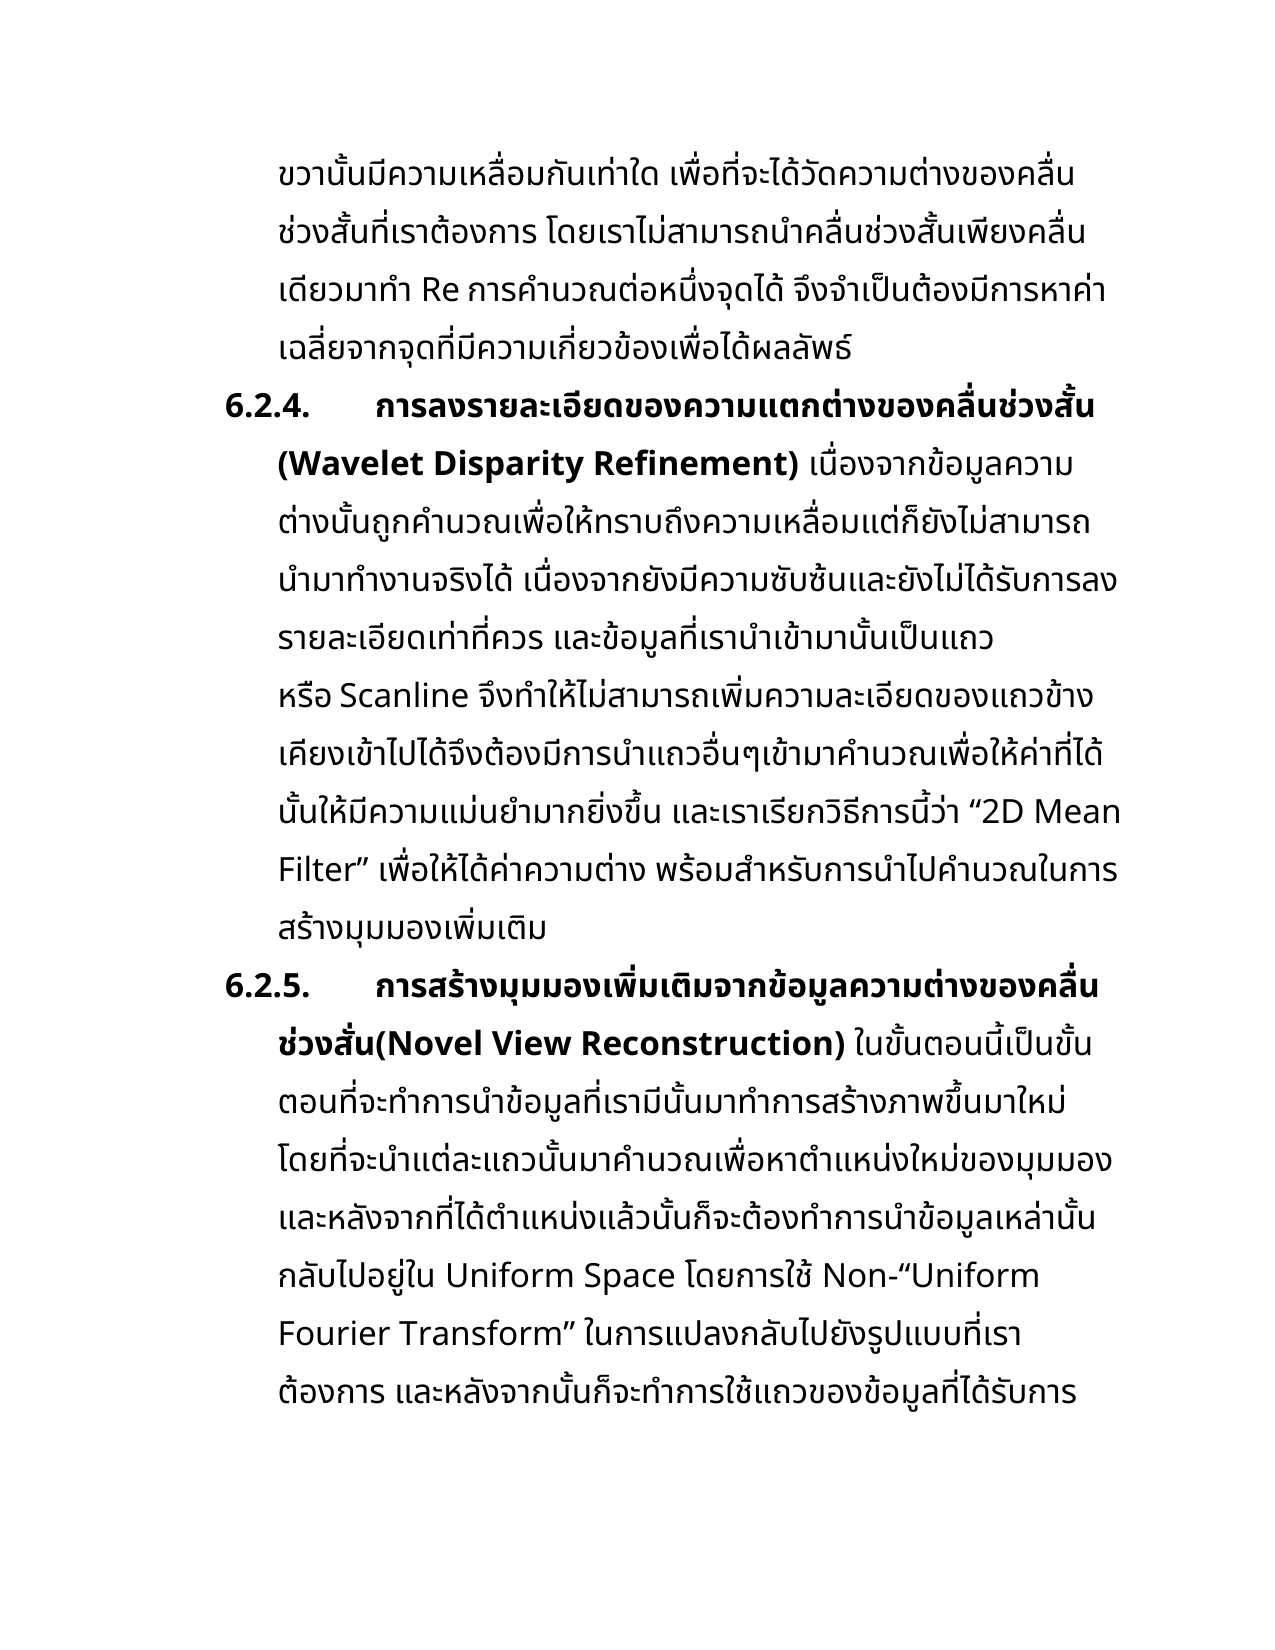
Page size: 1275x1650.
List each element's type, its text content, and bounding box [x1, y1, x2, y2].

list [225, 962, 1125, 1419]
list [225, 150, 1125, 374]
list การลงรายละเอียดของความแตกต่างของคลื่นช่วงสั้น (Wavelet Disparity Refinement) เนื่องจากข้อมูลความต่างนั้นถูกคำนวณเพื่อให้ทราบถึงความเหลื่อมแต่ก็ยังไม่สามารถนำมาทำงานจริงได้ เนื่องจากยังมีความซับซ้นและยังไม่ได้รับการลงรายละเอียดเท่าที่ควร และข้อมูลที่เรานำเข้ามานั้นเป็นแถวหรือScanline จึงทำให้ไม่สามารถเพิ่มความละเอียดของแถวข้างเคียงเข้าไปได้จึงต้องมีการนำแถวอื่นๆเข้ามาคำนวณเพื่อให้ค่าที่ได้นั้นให้มีความแม่นยำมากยิ่งขึ้น และเราเรียกวิธีการนี้ว่า “2D Mean Filter” เพื่อให้ได้ค่าความต่าง พร้อมสำหรับการนำไปคำนวณในการสร้างมุมมองเพิ่มเติม [225, 382, 1125, 954]
